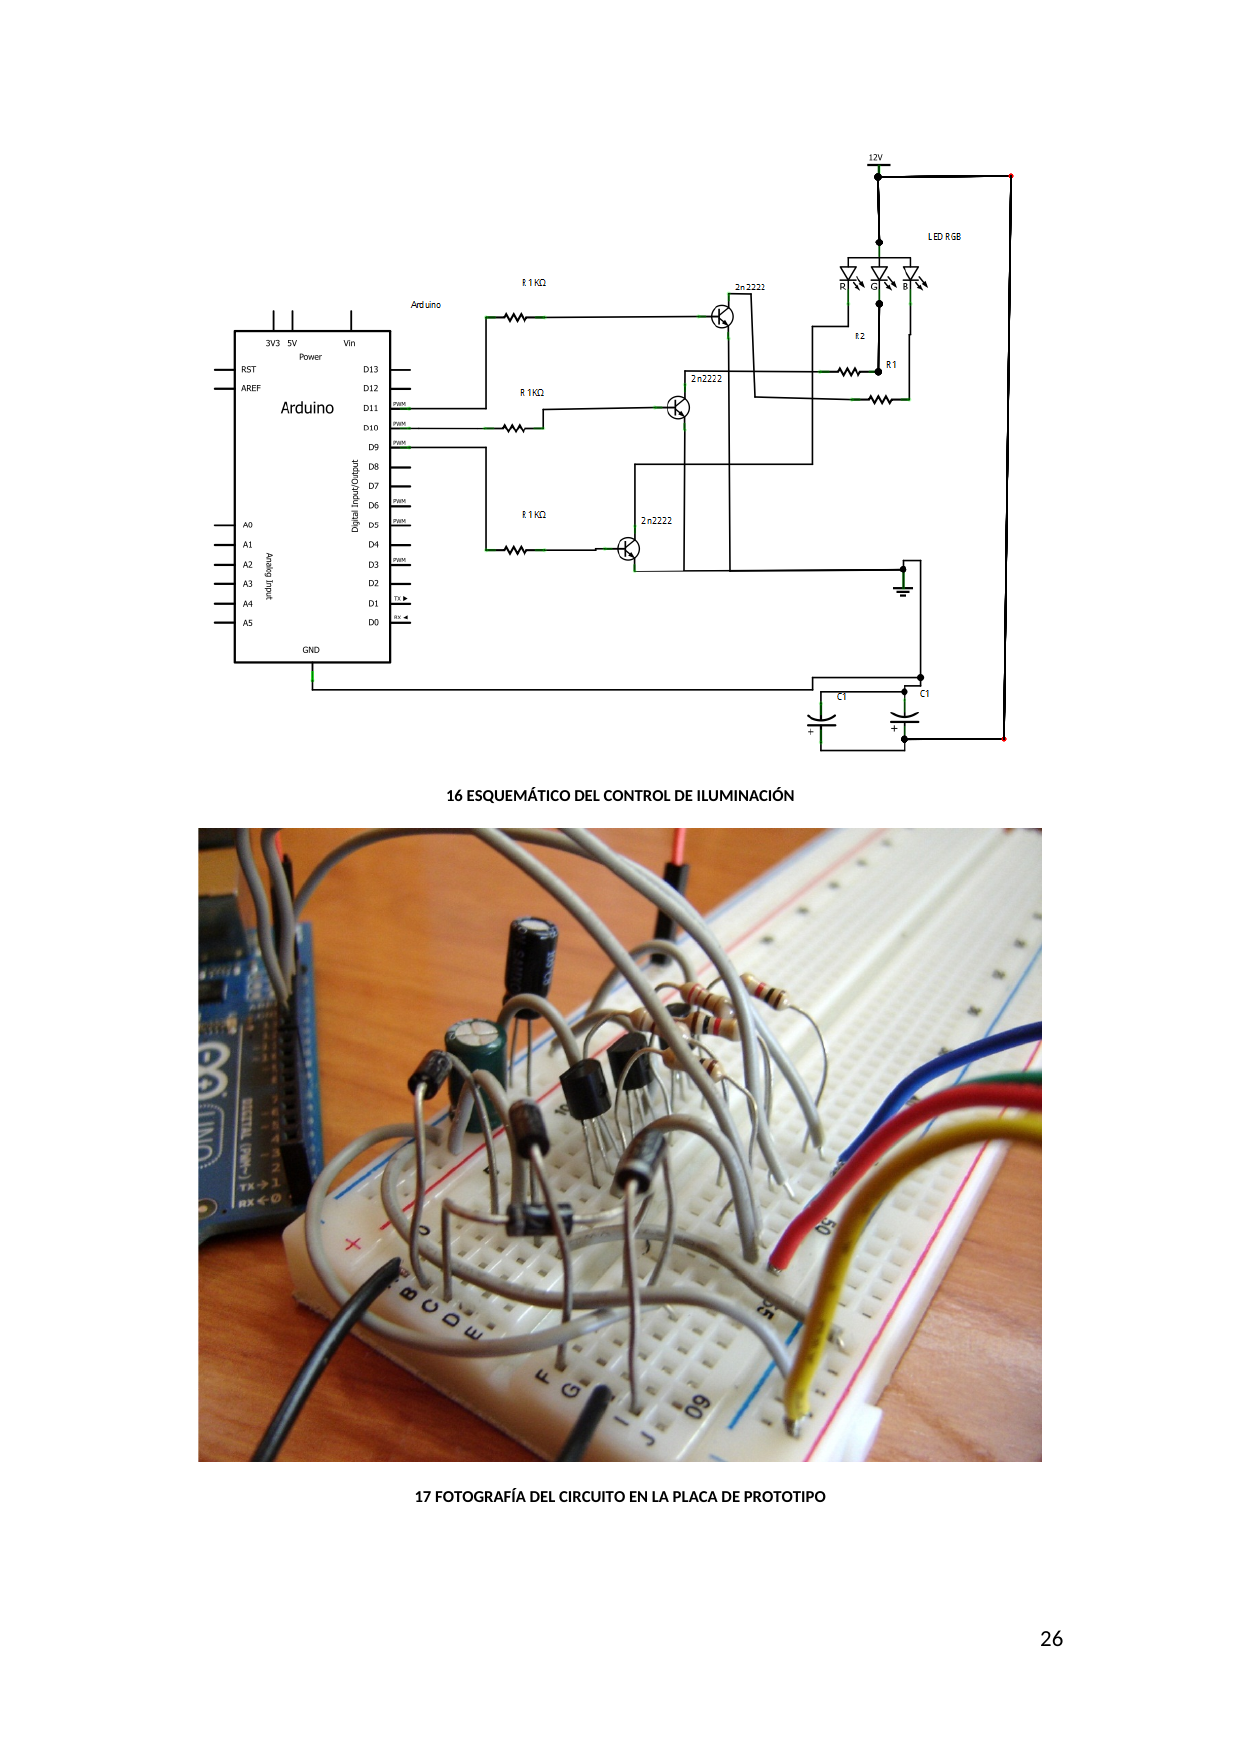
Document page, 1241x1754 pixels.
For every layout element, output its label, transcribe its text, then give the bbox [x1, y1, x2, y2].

picture [192, 147, 1048, 760]
text 16 Esquemático del control de iluminación [177, 785, 1063, 805]
picture [198, 828, 1042, 1462]
text 17 Fotografía del circuito en la placa de prototipo [177, 1487, 1063, 1507]
